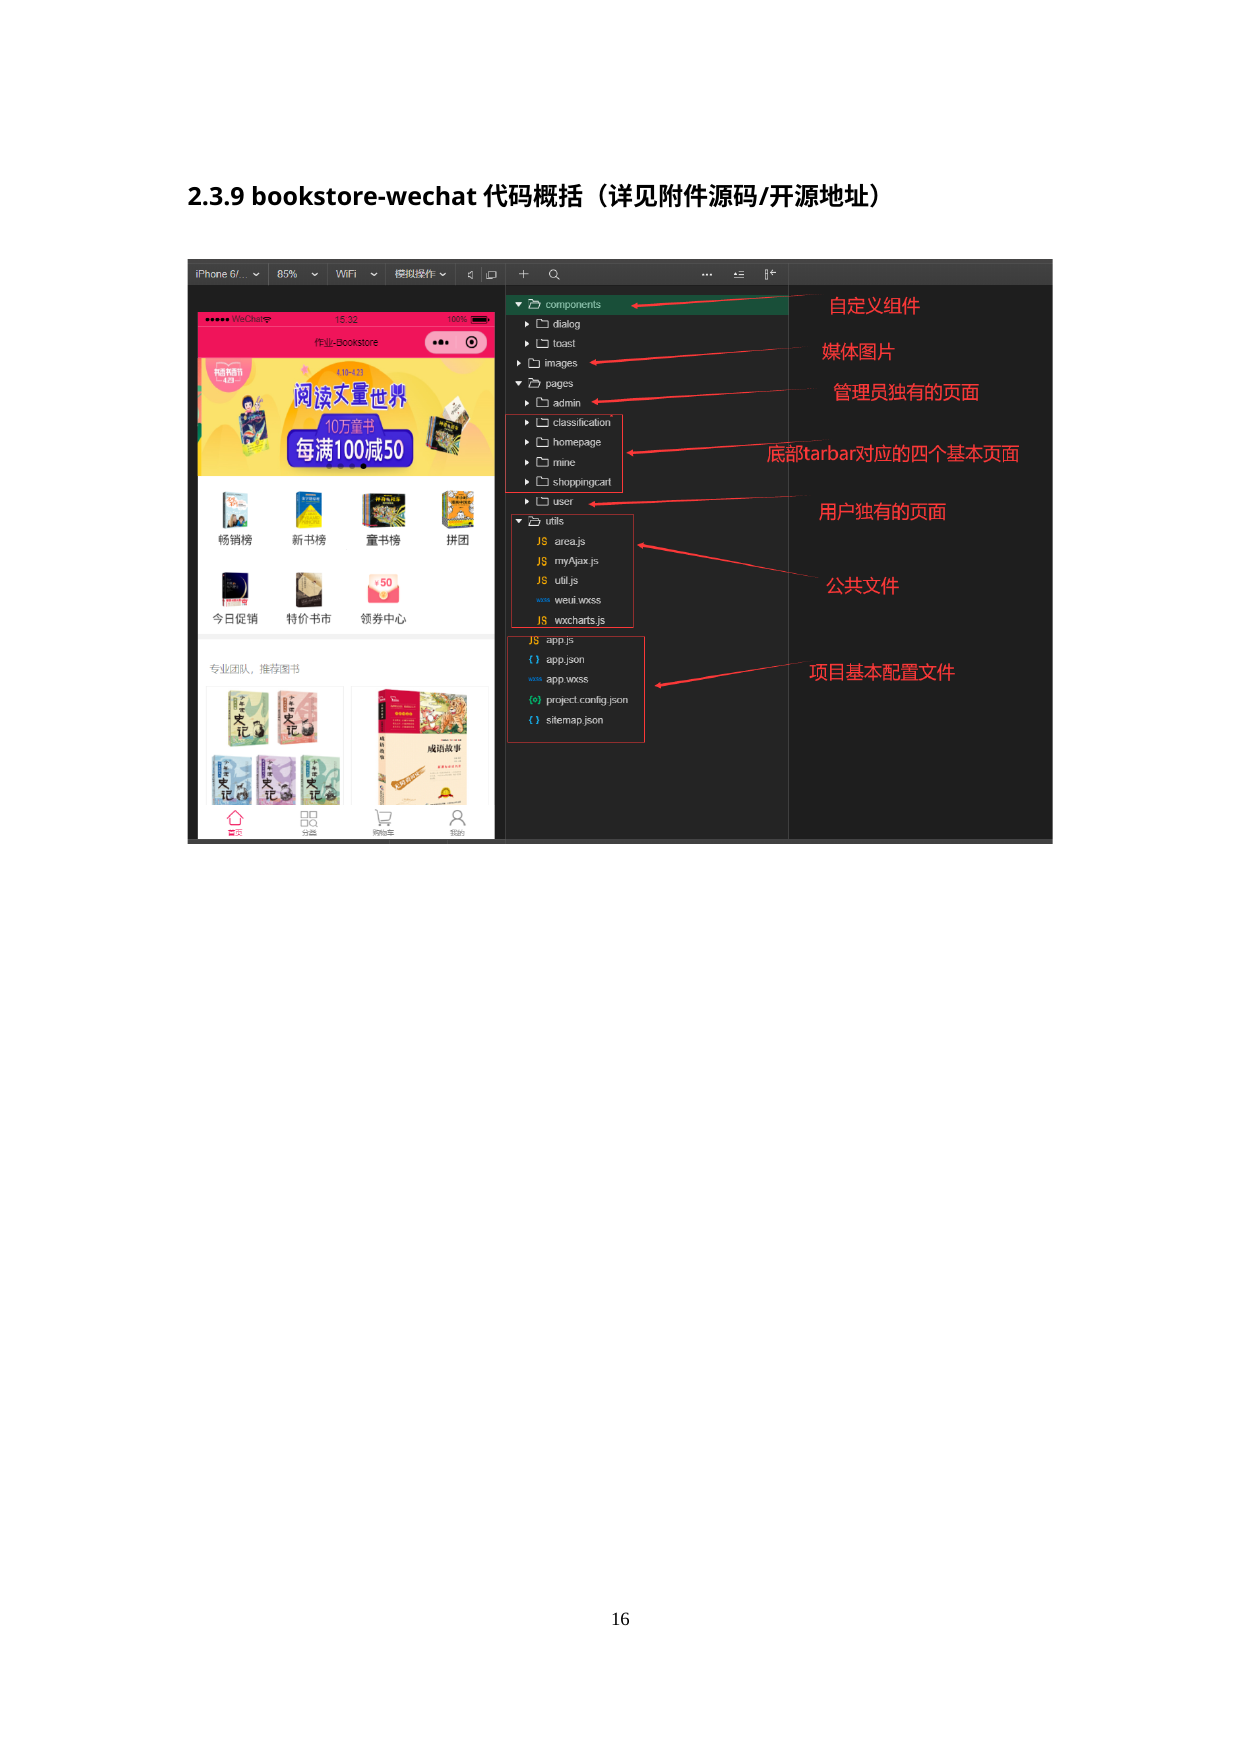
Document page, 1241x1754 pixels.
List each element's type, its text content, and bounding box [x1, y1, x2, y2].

text 2.3.9 bookstore-wechat 代码概括（详见附件源码/开源地址） [187, 162, 1053, 227]
picture [187, 259, 1053, 844]
